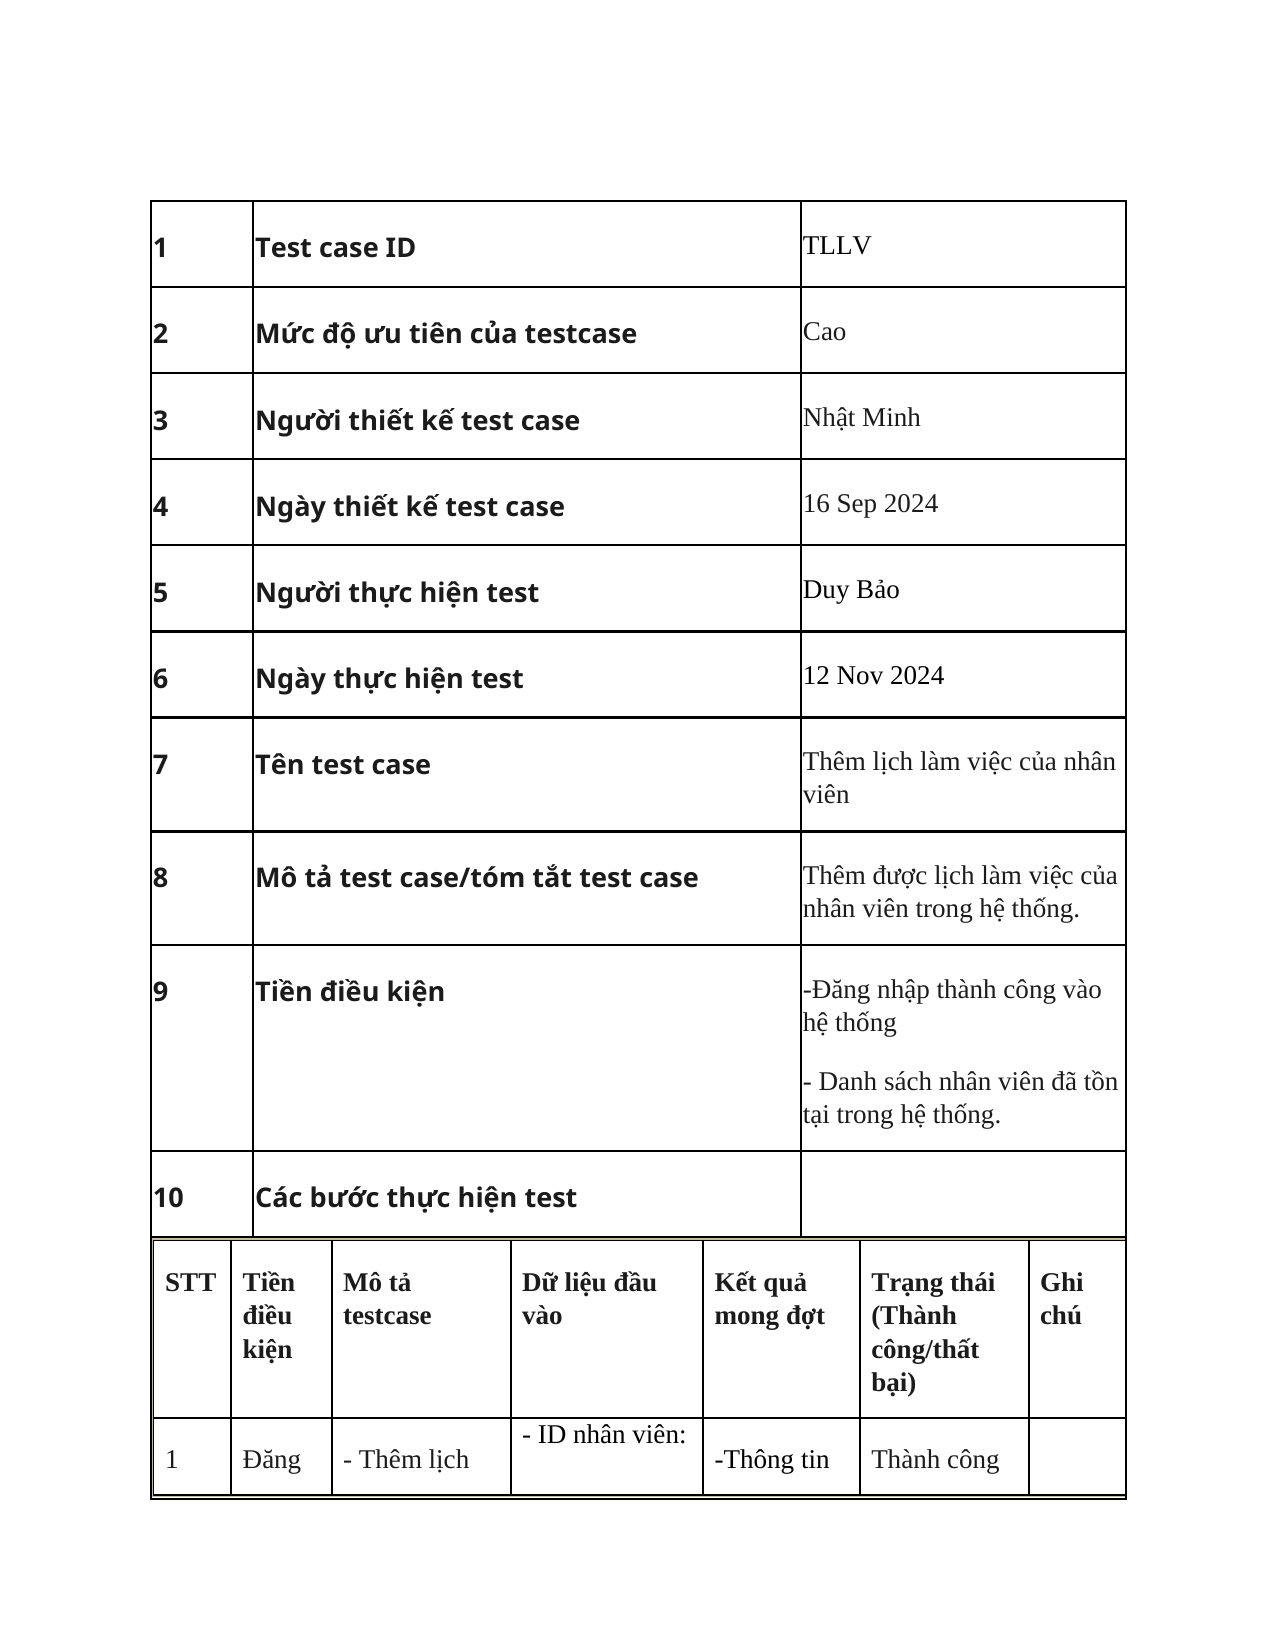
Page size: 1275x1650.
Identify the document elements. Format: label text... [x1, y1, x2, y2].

table_cell Thêm được lịch làm việc của nhân viên trong hệ thống. [802, 833, 1125, 944]
table_cell Người thực hiện test [254, 546, 800, 630]
table_cell Cao [802, 288, 1125, 372]
table_cell [802, 1152, 1125, 1236]
table_cell Nhật Minh [802, 374, 1125, 458]
table_cell 6 [152, 633, 252, 716]
table_cell Thêm lịch làm việc của nhân viên [802, 719, 1125, 830]
table_cell 4 [152, 460, 252, 544]
table_cell 10 [152, 1152, 252, 1236]
table_cell 8 [152, 833, 252, 944]
table_cell Tiền điều kiện [254, 946, 800, 1150]
table_cell 2 [152, 288, 252, 372]
table_cell Mô tả test case/tóm tắt test case [254, 833, 800, 944]
table_cell 7 [152, 719, 252, 830]
table_cell 9 [152, 946, 252, 1150]
table_cell Các bước thực hiện test [254, 1152, 800, 1236]
table_header Test case ID [254, 202, 800, 286]
table_cell Người thiết kế test case [254, 374, 800, 458]
table_cell Mức độ ưu tiên của testcase [254, 288, 800, 372]
table_cell -Đăng nhập thành công vào hệ thống - Danh sách nhân viên đã tồn tại trong hệ thống. [802, 946, 1125, 1150]
table_cell Tên test case [254, 719, 800, 830]
table_cell 12 Nov 2024 [802, 633, 1125, 716]
table_cell 3 [152, 374, 252, 458]
table_cell Ngày thực hiện test [254, 633, 800, 716]
table_header 1 [152, 202, 252, 286]
table_cell Ngày thiết kế test case [254, 460, 800, 544]
table_header TLLV [802, 202, 1125, 286]
table_cell 5 [152, 546, 252, 630]
table_cell Duy Bảo [802, 546, 1125, 630]
table_cell 16 Sep 2024 [802, 460, 1125, 544]
